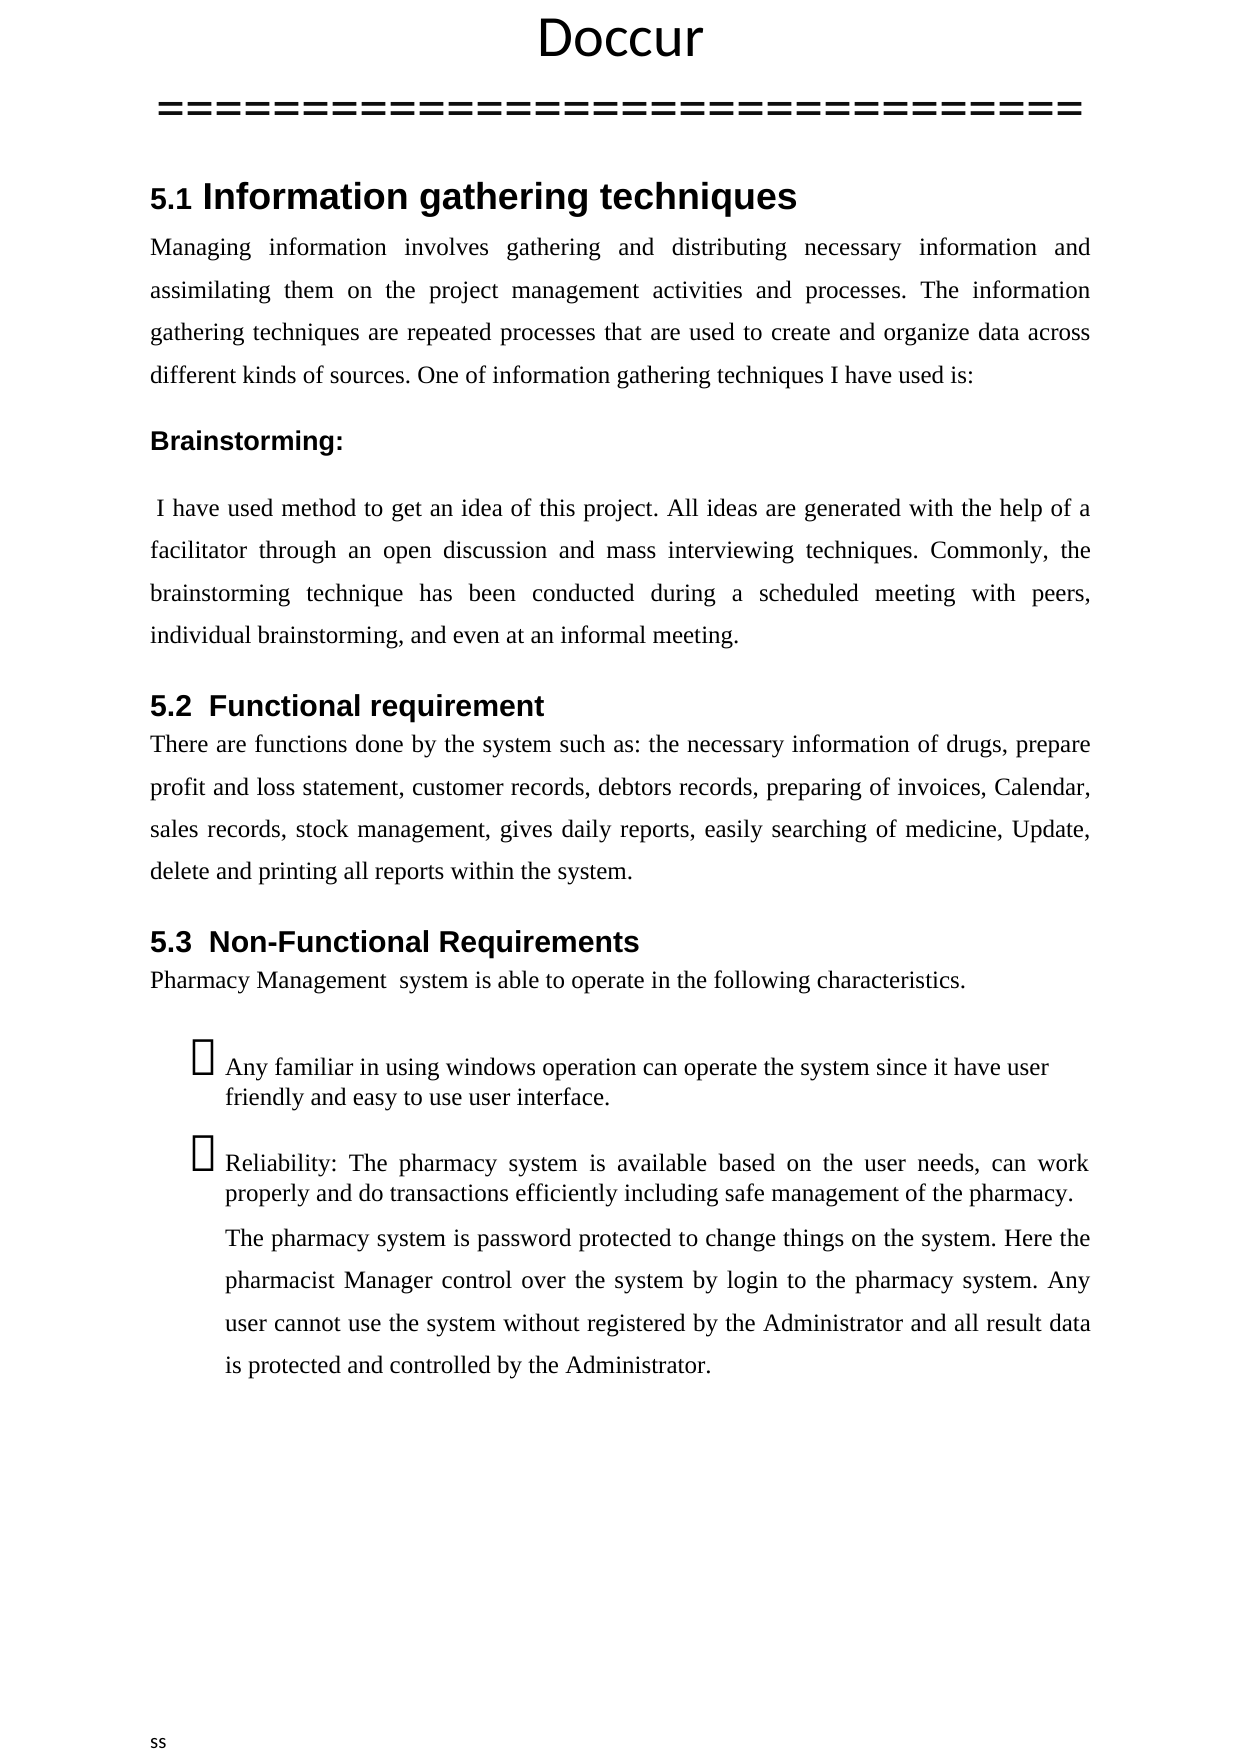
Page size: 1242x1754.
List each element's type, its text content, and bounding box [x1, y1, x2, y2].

text Pharmacy Management system is able to operate in the following characteristics. [150, 966, 1092, 994]
list Reliability: The pharmacy system is available based on the user needs, can work properly and do transactions efficiently including safe management of the pharmacy. [188, 1127, 1089, 1206]
text I have used method to get an idea of this project. All ideas are generated with the help of a facilitator through an open discussion and mass interviewing techniques. Commonly, the brainstorming technique has been conducted during a scheduled meeting with peers, individual brainstorming, and even at an informal meeting. [150, 493, 1092, 649]
text There are functions done by the system such as: the necessary information of drugs, prepare profit and loss statement, customer records, debtors records, preparing of invoices, Calendar, sales records, stock management, gives daily reports, easily searching of medicine, Update, delete and printing all reports within the system. [150, 729, 1092, 885]
text 5.3 Non-Functional Requirements [150, 924, 1092, 959]
text 5.1 Information gathering techniques [150, 174, 1092, 217]
text 5.2 Functional requirement [150, 688, 1092, 723]
text Managing information involves gathering and distributing necessary information and assimilating them on the project management activities and processes. The information gathering techniques are repeated processes that are used to create and organize data across different kinds of sources. One of information gathering techniques I have used is: [150, 232, 1092, 388]
text Brainstorming: [150, 425, 1092, 456]
text The pharmacy system is password protected to change things on the system. Here the pharmacist Manager control over the system by login to the pharmacy system. Any user cannot use the system without registered by the Administrator and all result data is protected and controlled by the Administrator. [225, 1223, 1092, 1379]
list Any familiar in using windows operation can operate the system since it have user friendly and easy to use user interface. [188, 1029, 1092, 1111]
